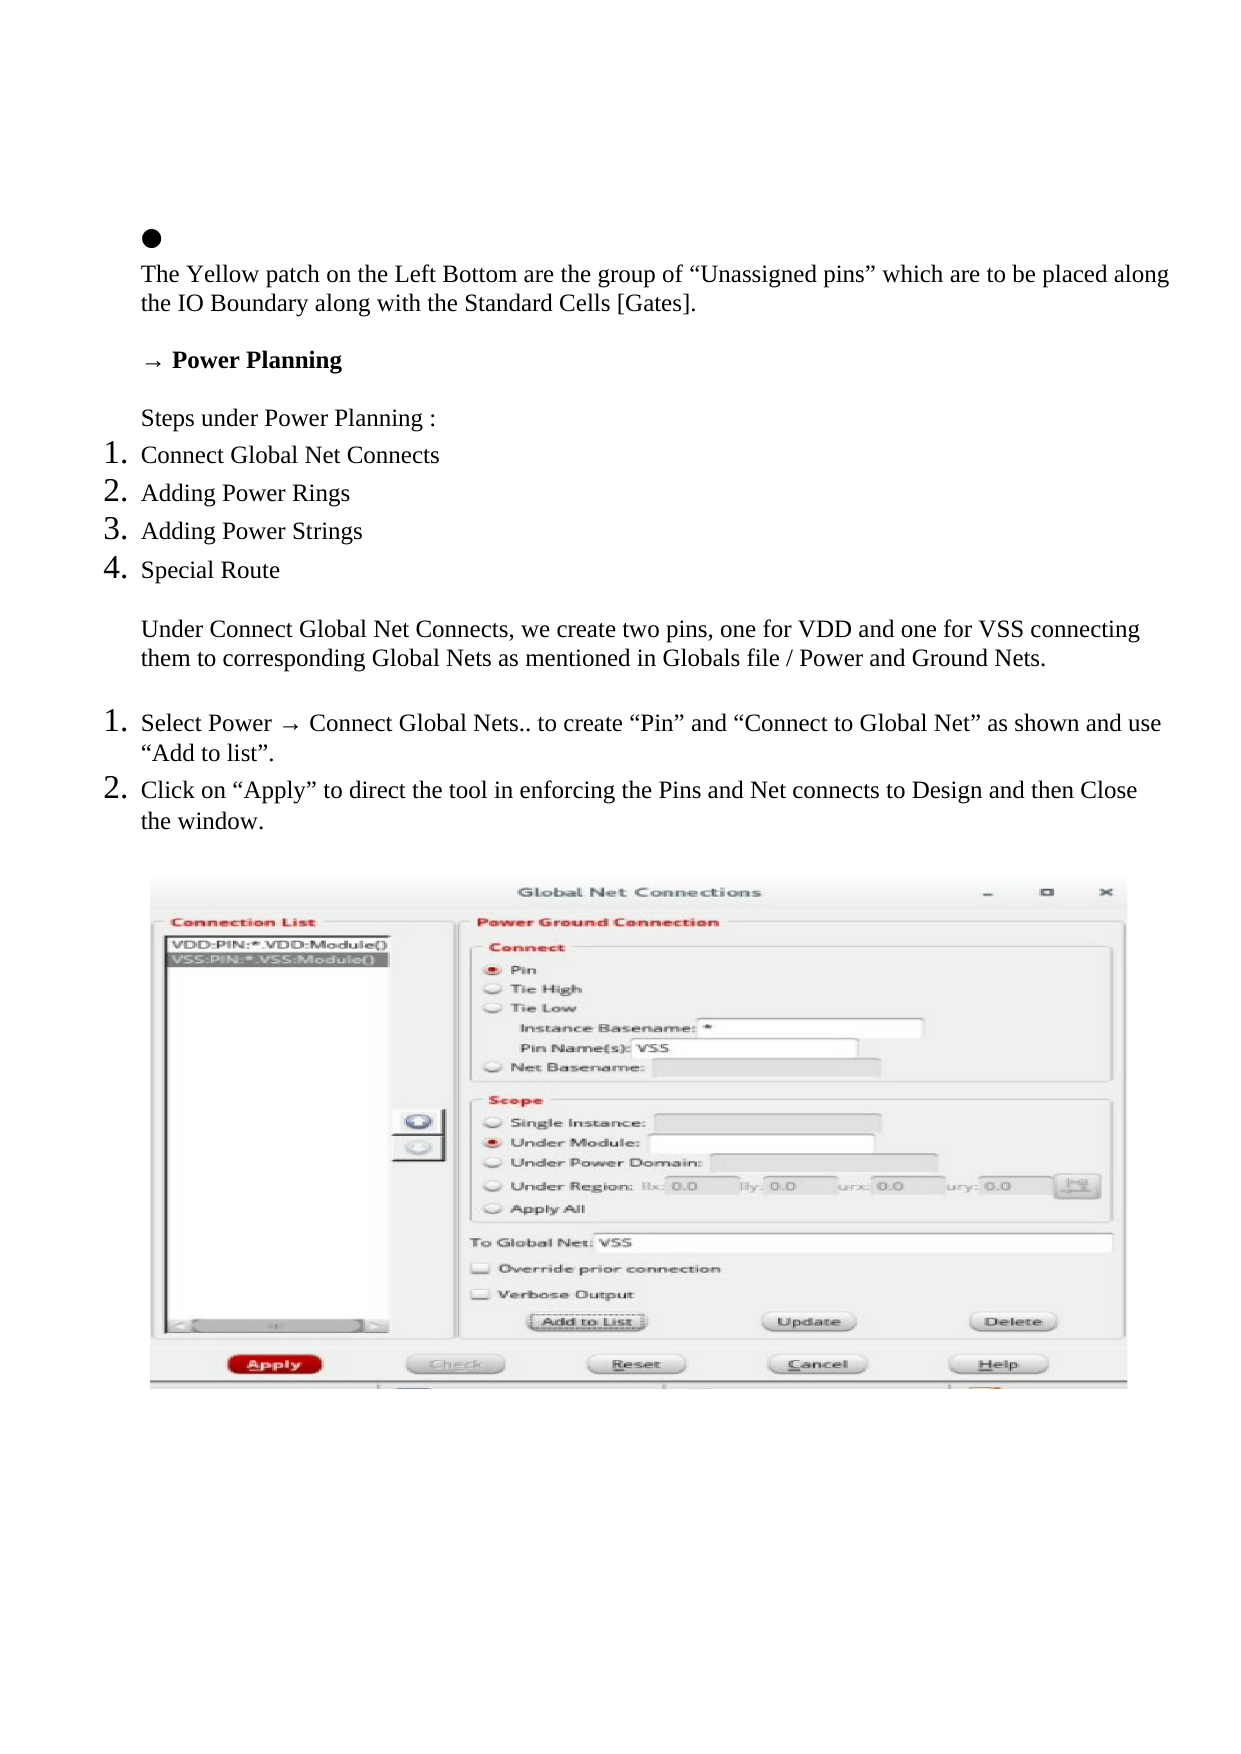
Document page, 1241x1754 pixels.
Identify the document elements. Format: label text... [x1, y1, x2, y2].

list Adding Power Rings [103, 470, 1171, 508]
list The Yellow patch on the Left Bottom are the group of “Unassigned pins” which are to be placed along the IO Boundary along with the Standard Cells [Gates]. [141, 208, 1171, 317]
list Connect Global Net Connects [103, 432, 1171, 470]
text Under Connect Global Net Connects, we create two pins, one for VDD and one for VSS connecting them to corresponding Global Nets as mentioned in Globals file / Power and Ground Nets. [141, 614, 1171, 671]
text → Power Planning [141, 346, 1171, 374]
list Special Route [103, 547, 1171, 585]
text Steps under Power Planning : [141, 403, 1171, 432]
list Adding Power Strings [103, 508, 1171, 547]
list Click on “Apply” to direct the tool in enforcing the Pins and Net connects to Design and then Close the window. [103, 767, 1171, 834]
list Select Power → Connect Global Nets.. to create “Pin” and “Connect to Global Net” as shown and use “Add to list”. [103, 700, 1171, 767]
picture [150, 877, 1128, 1389]
